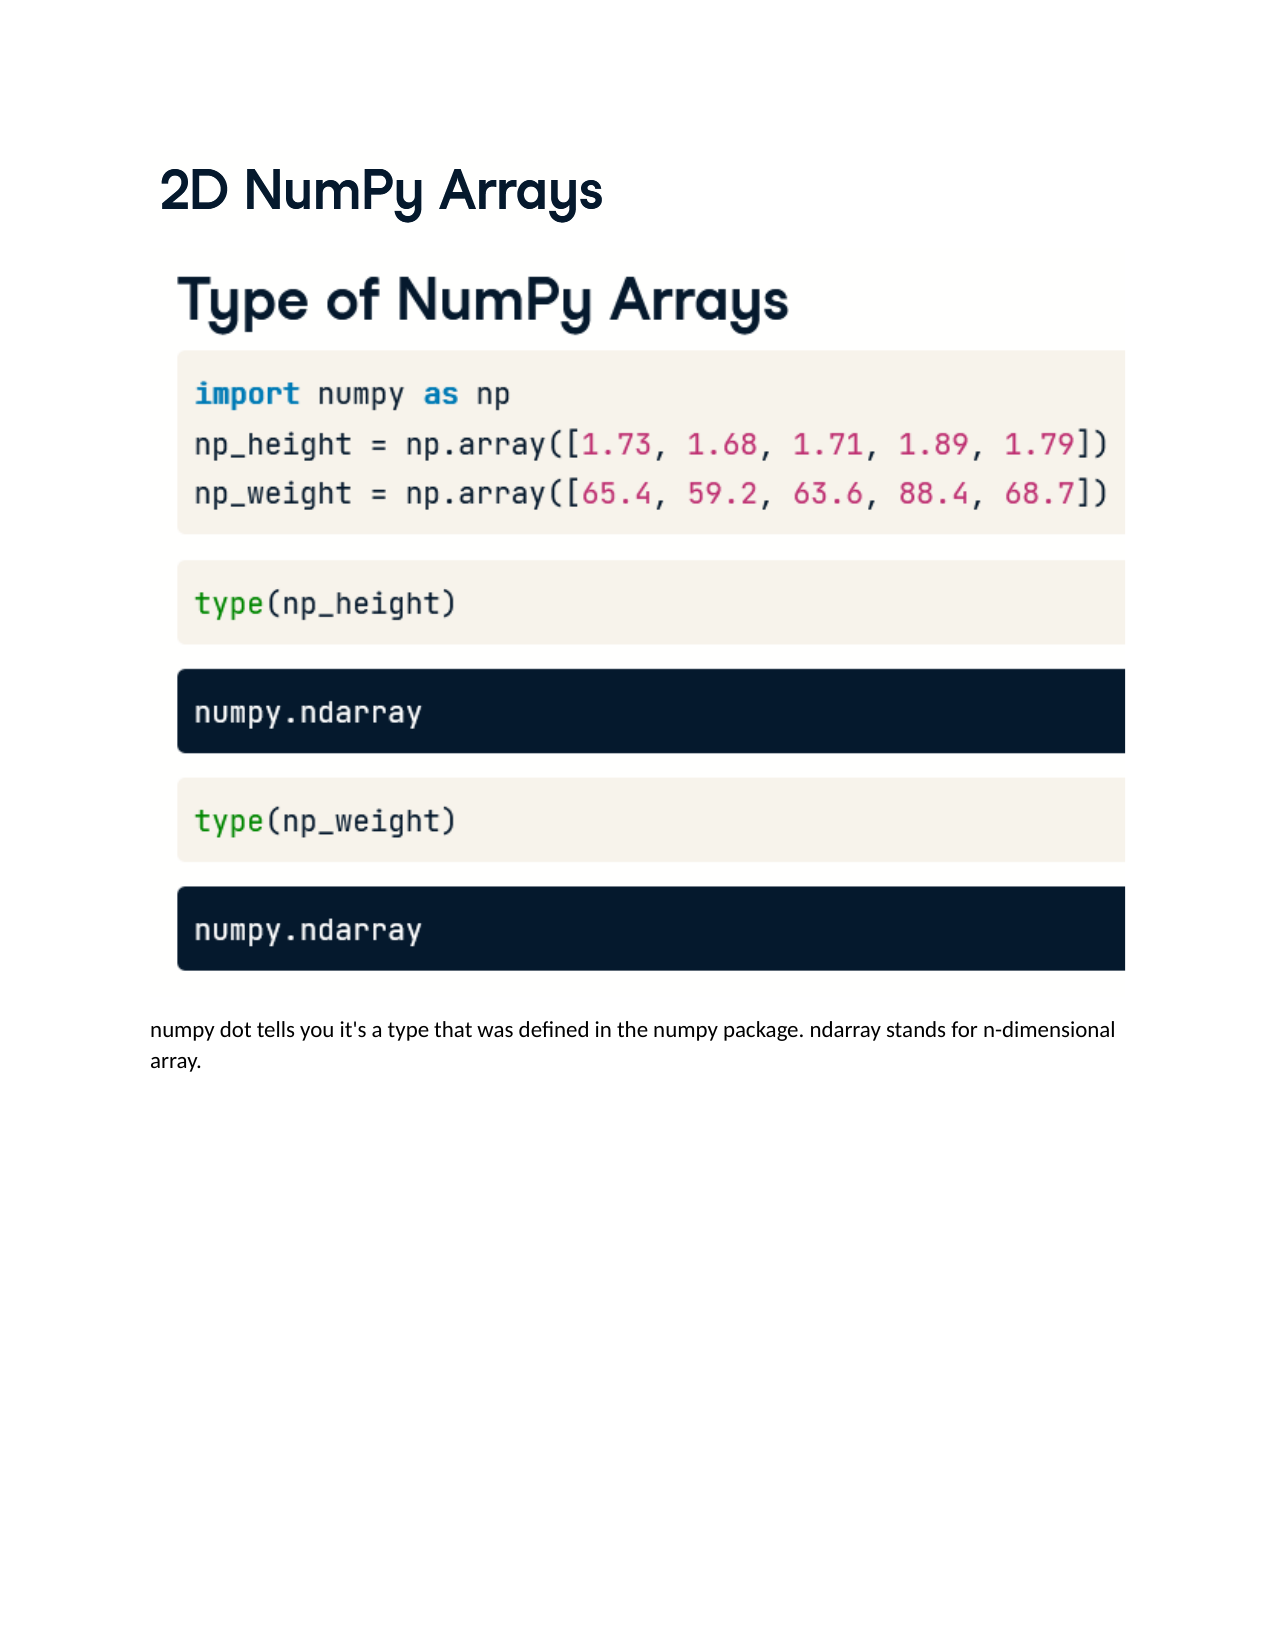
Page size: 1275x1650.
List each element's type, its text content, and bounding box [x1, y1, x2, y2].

text numpy dot tells you it's a type that was defined in the numpy package. ndarray stands for n-dimensional array. [150, 1016, 1125, 1074]
picture [150, 248, 1125, 997]
picture [150, 150, 611, 230]
